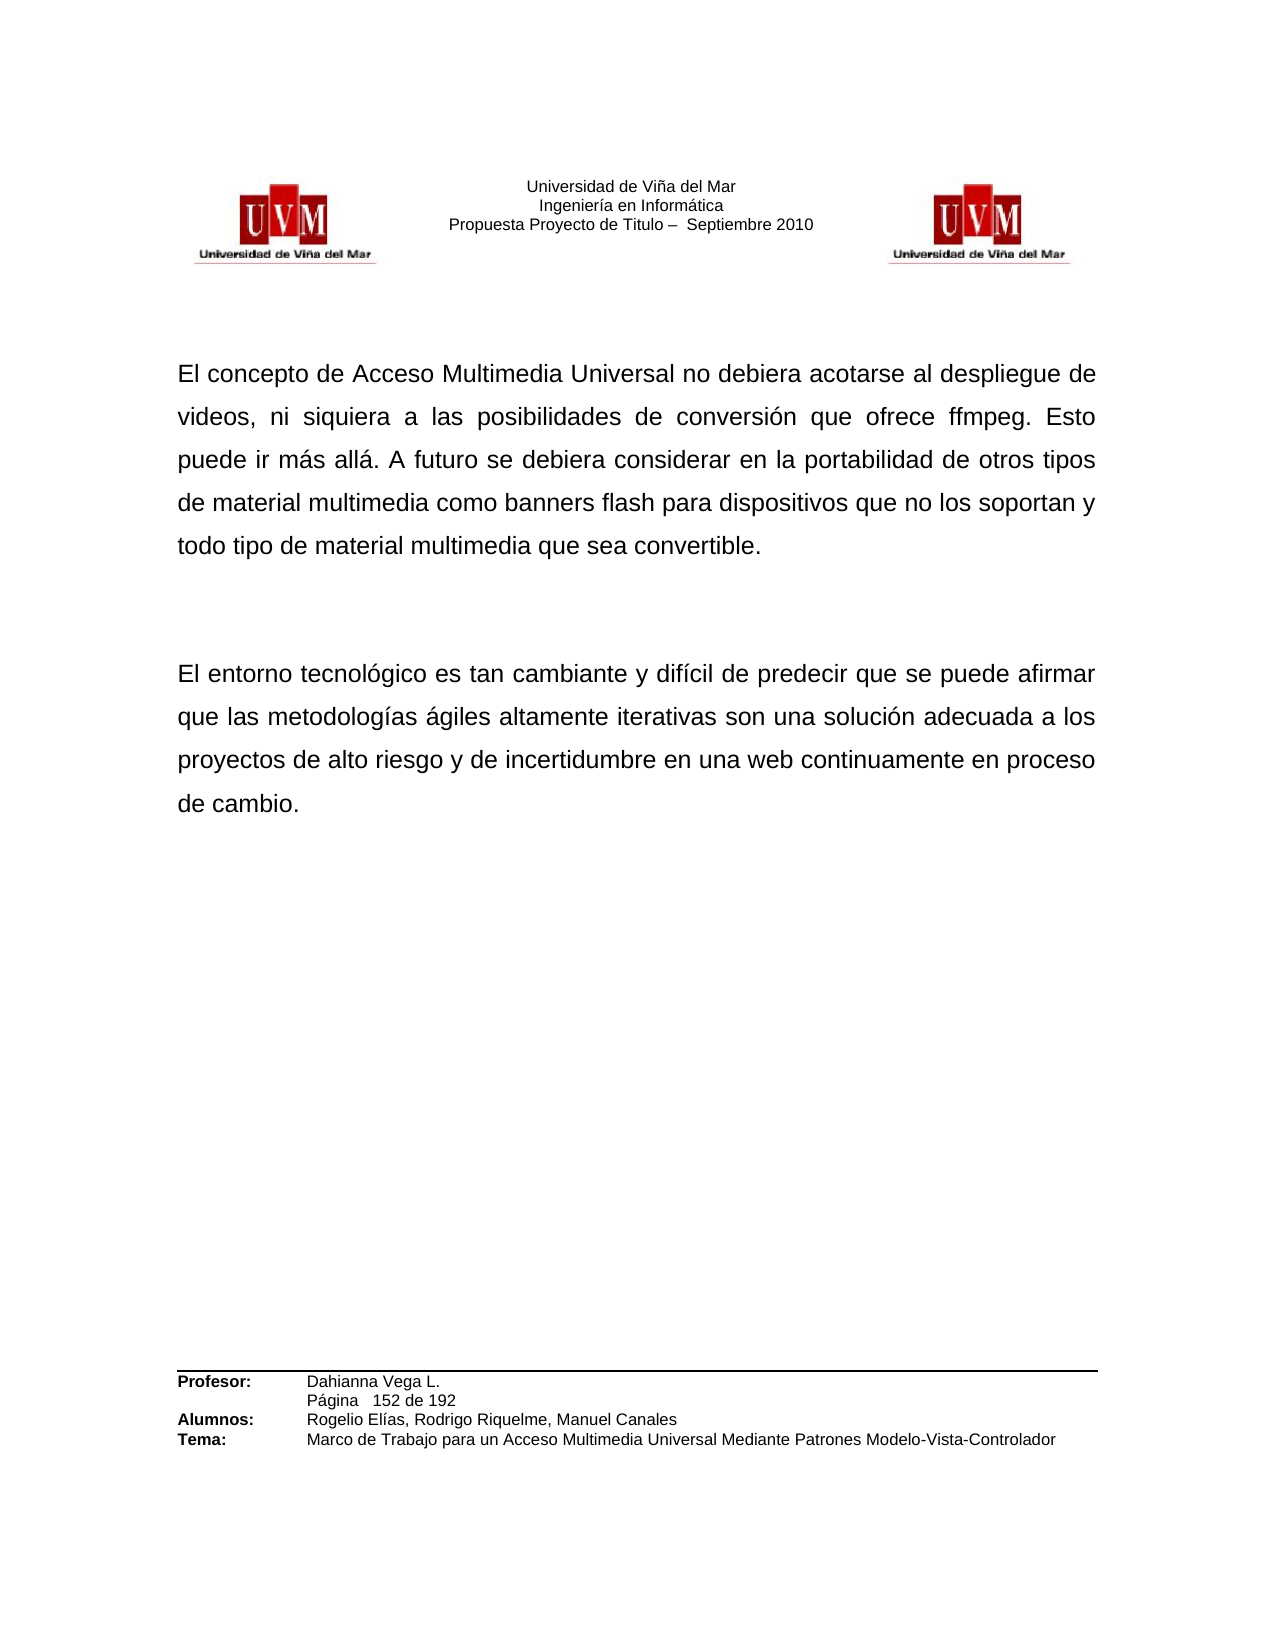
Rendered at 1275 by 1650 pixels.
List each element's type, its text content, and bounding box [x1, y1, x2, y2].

picture [177, 176, 390, 267]
text El concepto de Acceso Multimedia Universal no debiera acotarse al despliegue de videos, ni siquiera a las posibilidades de conversión que ofrece ffmpeg. Esto puede ir más allá. A futuro se debiera considerar en la portabilidad de otros tipos de material multimedia como banners flash para dispositivos que no los soportan y todo tipo de material multimedia que sea convertible. [177, 359, 1098, 560]
picture [871, 176, 1084, 267]
text El entorno tecnológico es tan cambiante y difícil de predecir que se puede afirmar que las metodologías ágiles altamente iterativas son una solución adecuada a los proyectos de alto riesgo y de incertidumbre en una web continuamente en proceso de cambio. [177, 659, 1098, 817]
